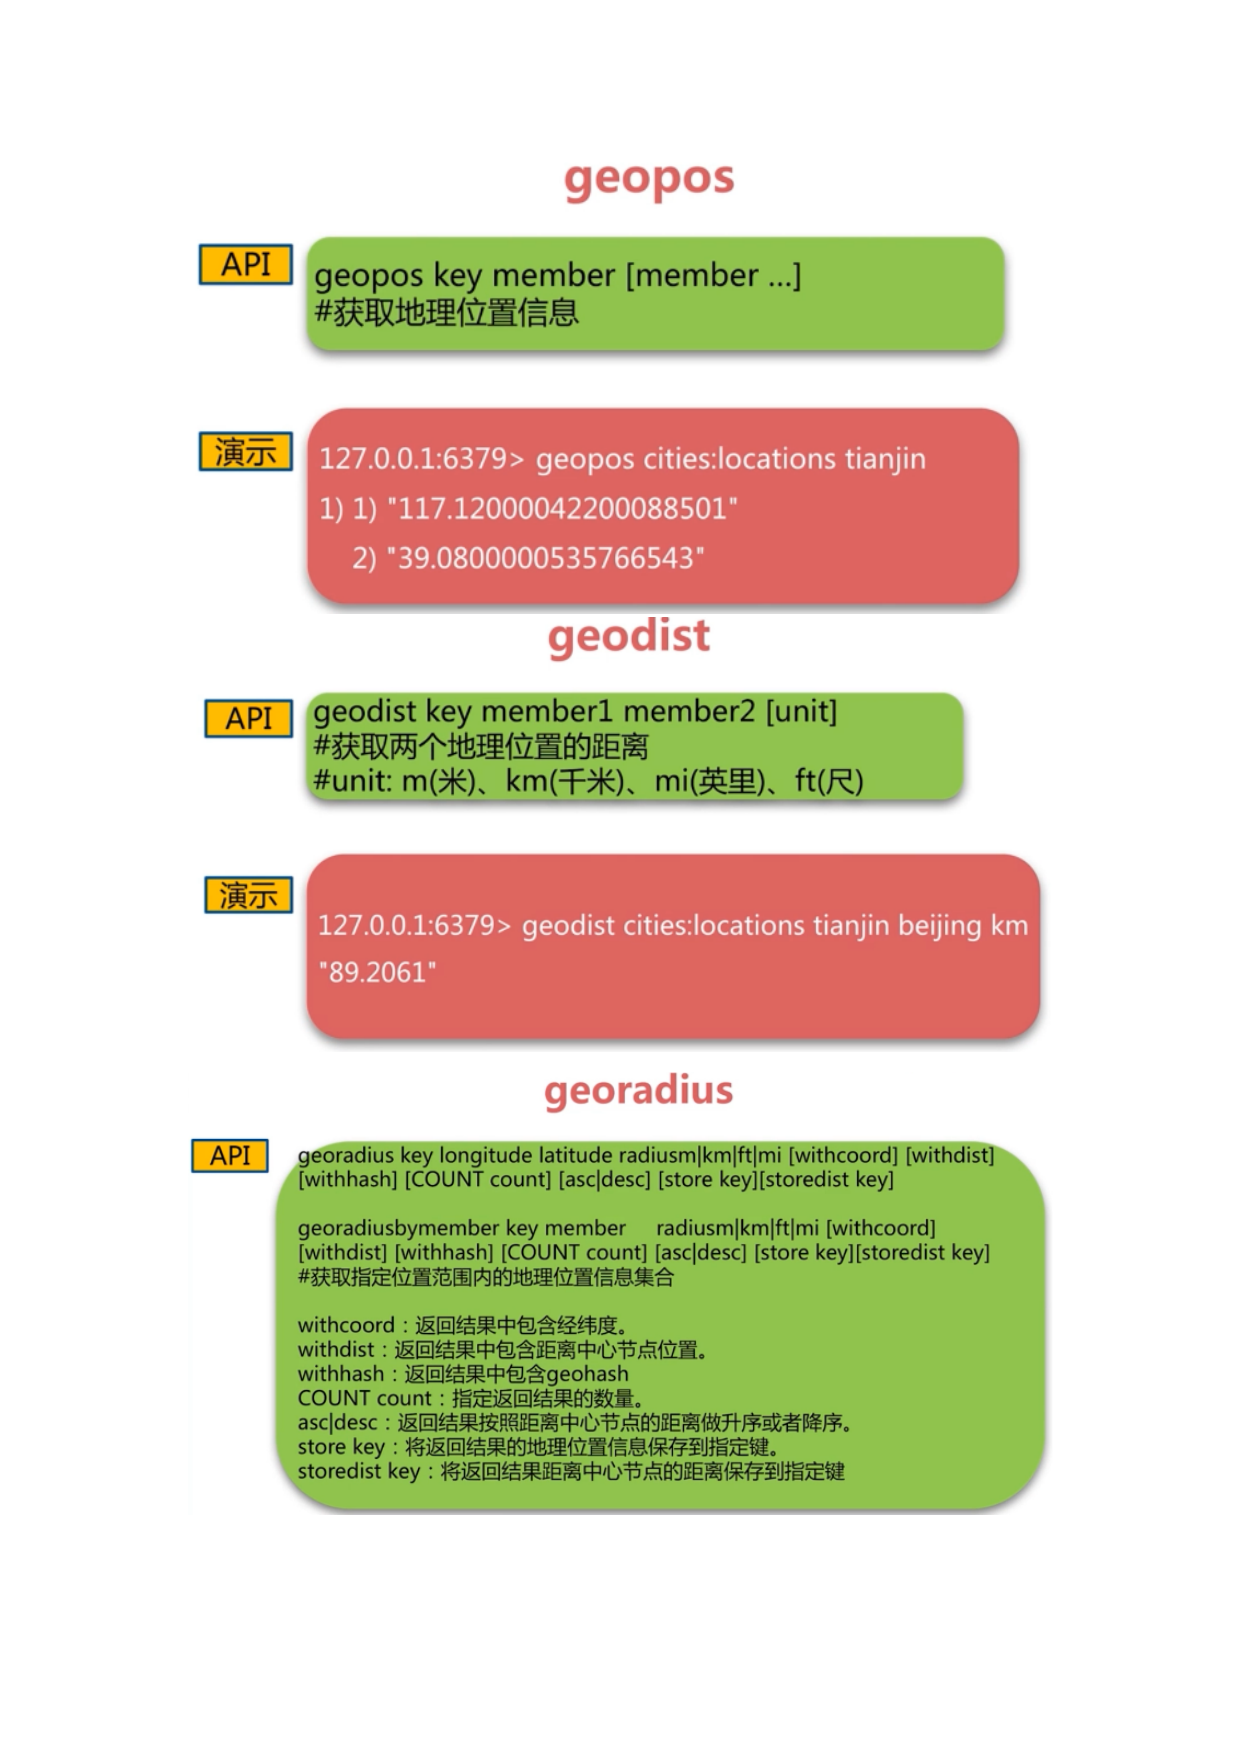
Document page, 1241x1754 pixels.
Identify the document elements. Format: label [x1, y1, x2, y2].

picture [187, 617, 1053, 1052]
picture [187, 162, 1053, 614]
picture [187, 1072, 1053, 1515]
